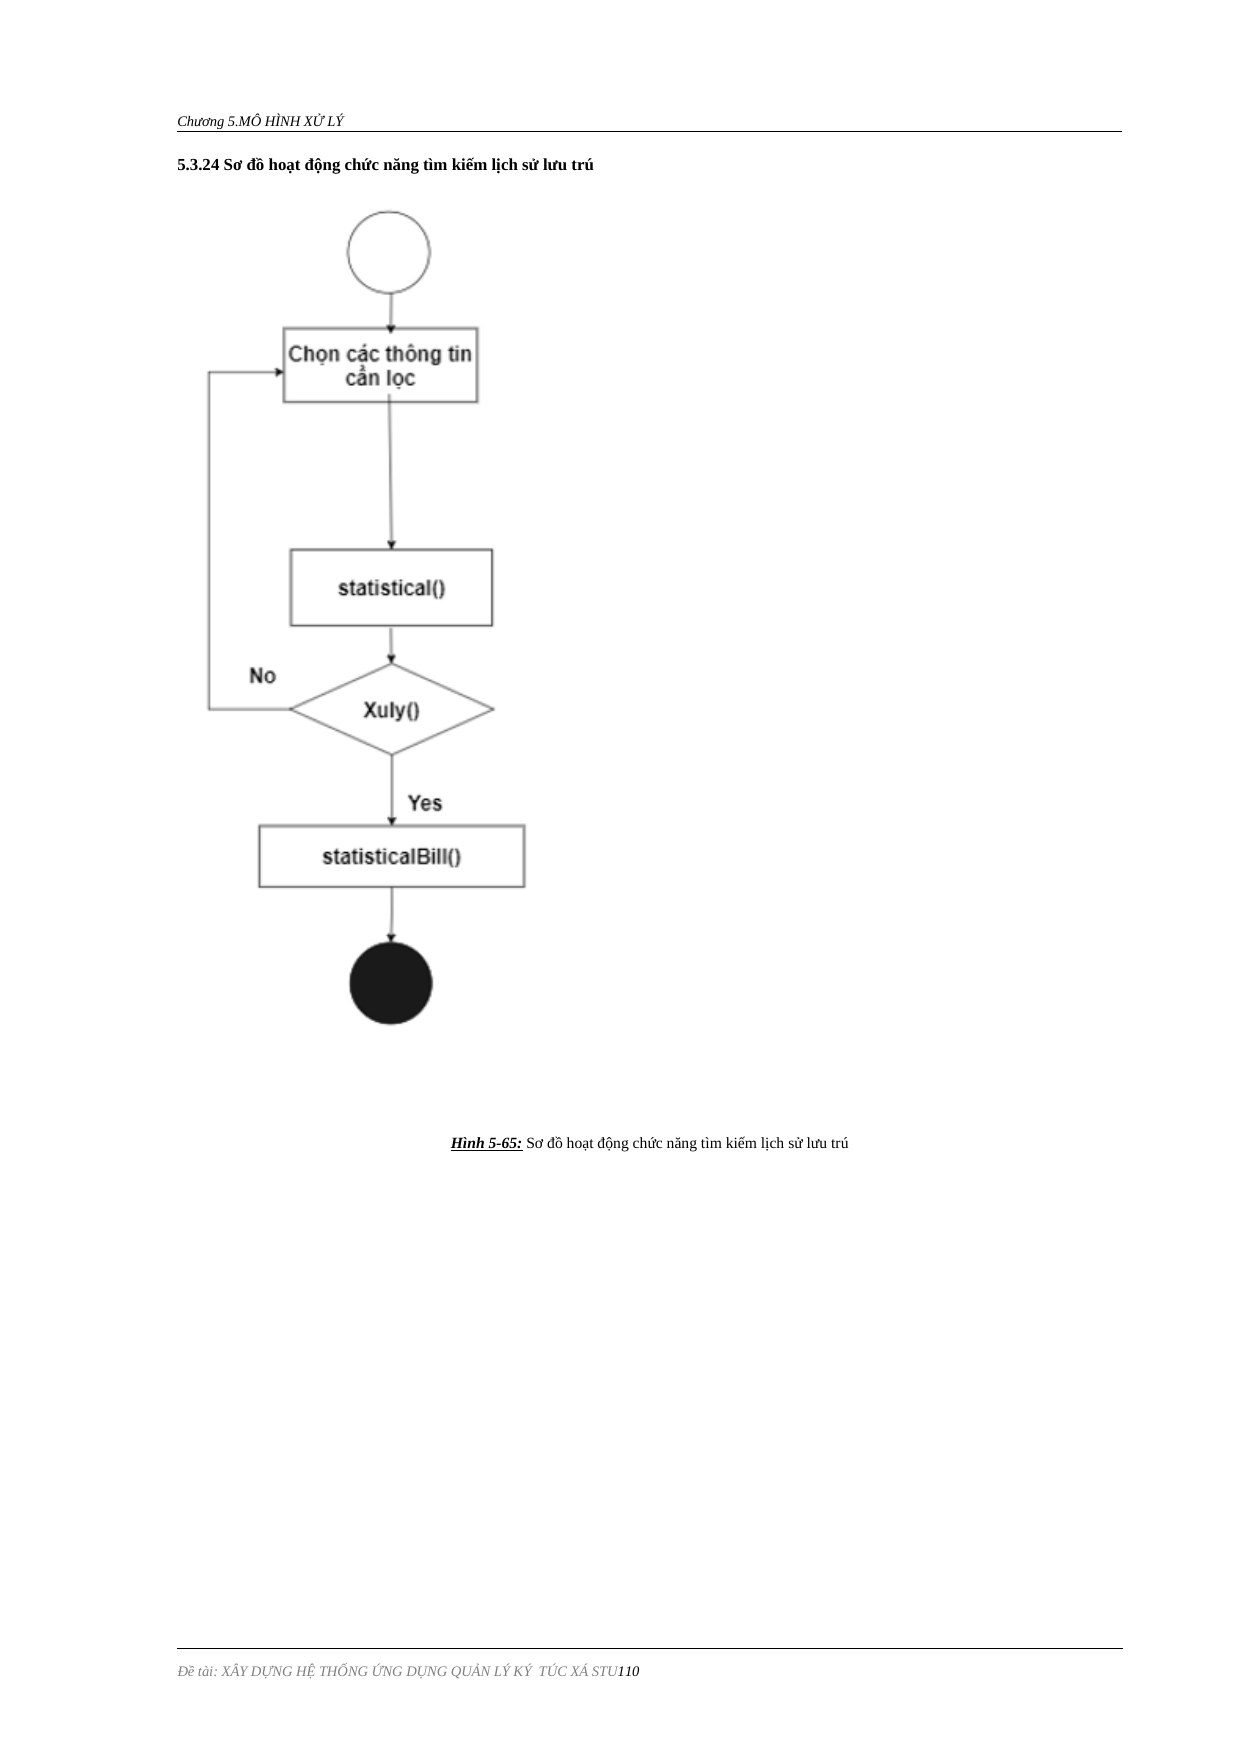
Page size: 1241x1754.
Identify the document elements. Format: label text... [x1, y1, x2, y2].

picture [177, 198, 631, 1093]
subtitle 5.3.24 Sơ đồ hoạt động chức năng tìm kiếm lịch sử lưu trú [177, 132, 1122, 174]
text Hình 5-65: Sơ đồ hoạt động chức năng tìm kiếm lịch sử lưu trú [177, 1121, 1122, 1152]
